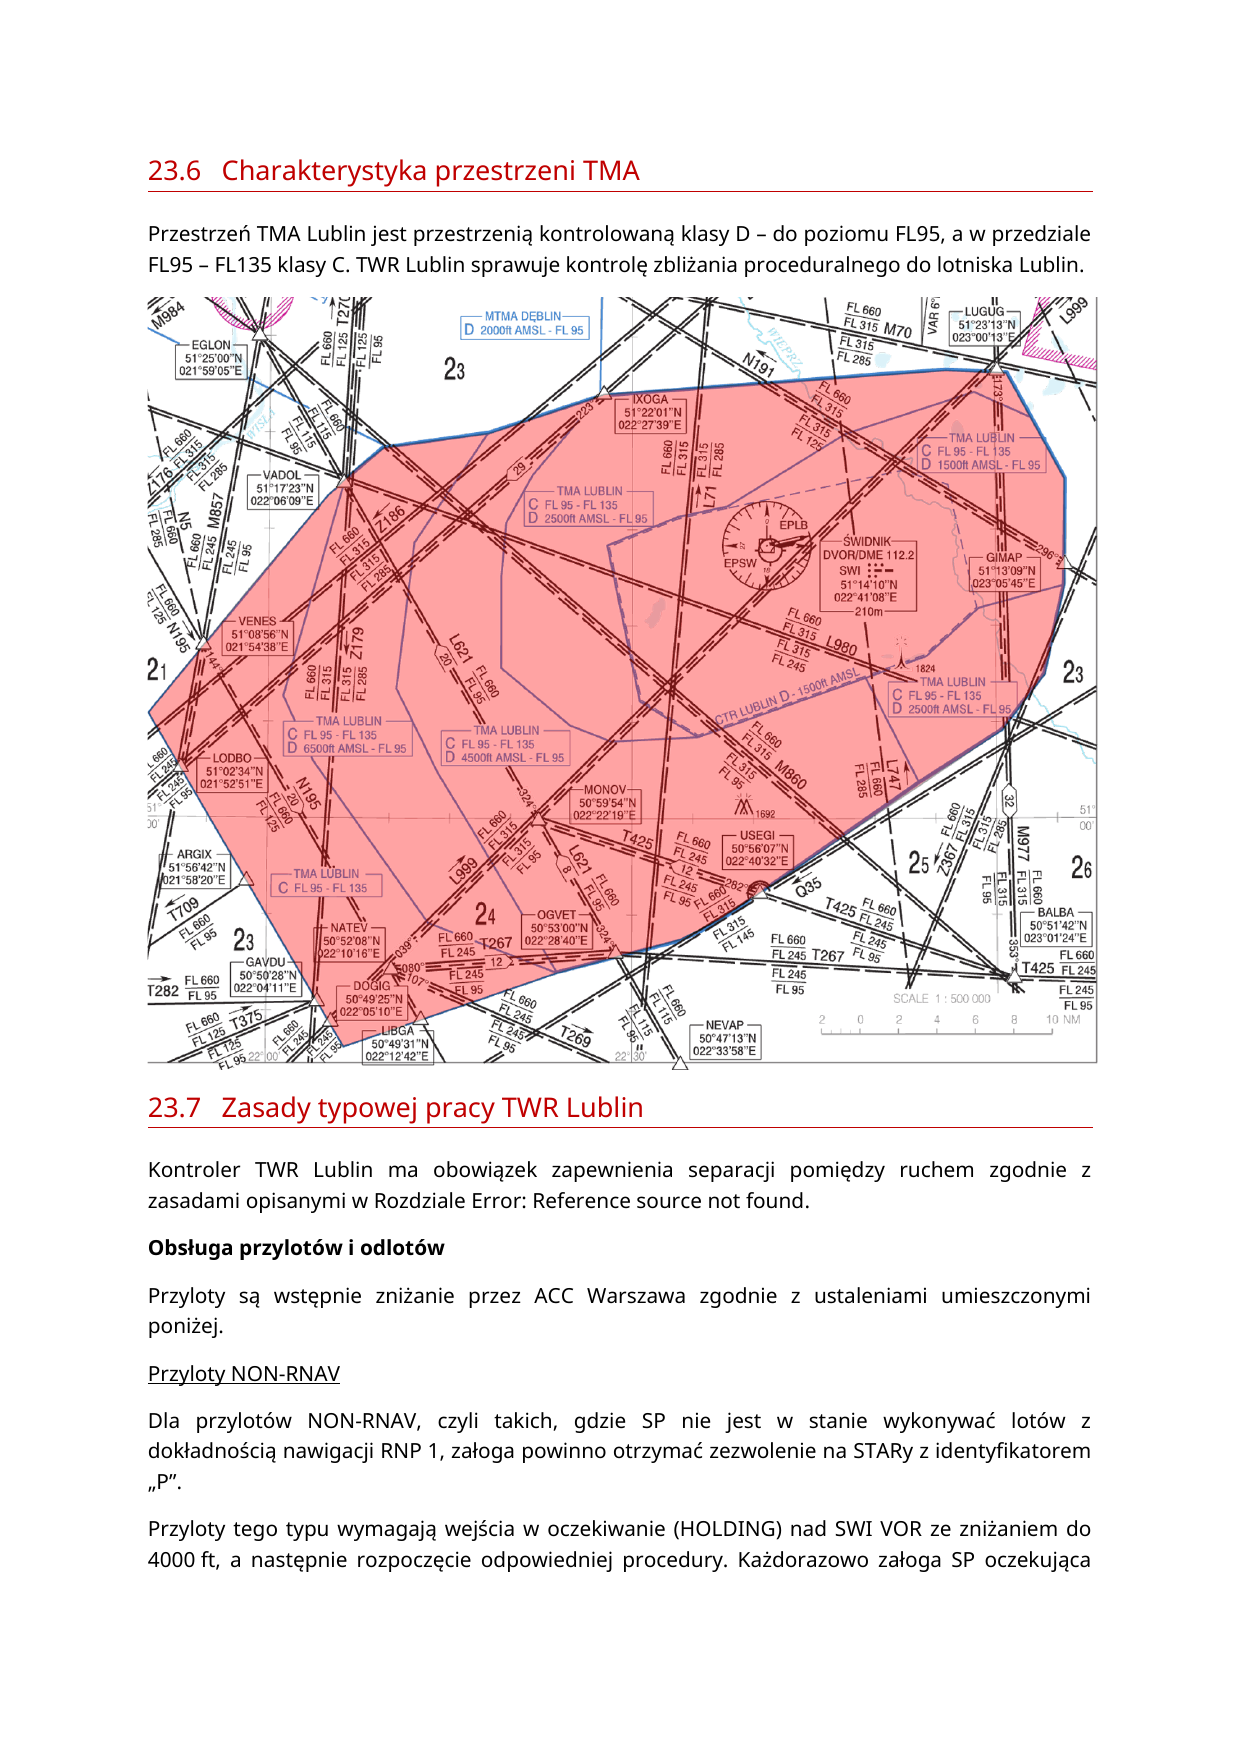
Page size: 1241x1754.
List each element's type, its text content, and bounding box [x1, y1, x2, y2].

text Przestrzeń TMA Lublin jest przestrzenią kontrolowaną klasy D – do poziomu FL95, a w przedziale FL95 – FL135 klasy C. TWR Lublin sprawuje kontrolę zbliżania proceduralnego do lotniska Lublin. [148, 219, 1093, 278]
text Dla przylotów NON-RNAV, czyli takich, gdzie SP nie jest w stanie wykonywać lotów z dokładnością nawigacji RNP 1, załoga powinno otrzymać zezwolenie na STARy z identyfikatorem „P”. [148, 1406, 1093, 1496]
subtitle Charakterystyka przestrzeni TMA [148, 152, 1093, 191]
subtitle Zasady typowej pracy TWR Lublin [148, 1088, 1093, 1127]
text Przyloty są wstępnie zniżanie przez ACC Warszawa zgodnie z ustaleniami umieszczonymi poniżej. [148, 1281, 1093, 1340]
picture [147, 297, 1102, 1070]
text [148, 1514, 1093, 1574]
text Przyloty NON-RNAV [148, 1359, 1093, 1387]
text Obsługa przylotów i odlotów [148, 1233, 1093, 1262]
